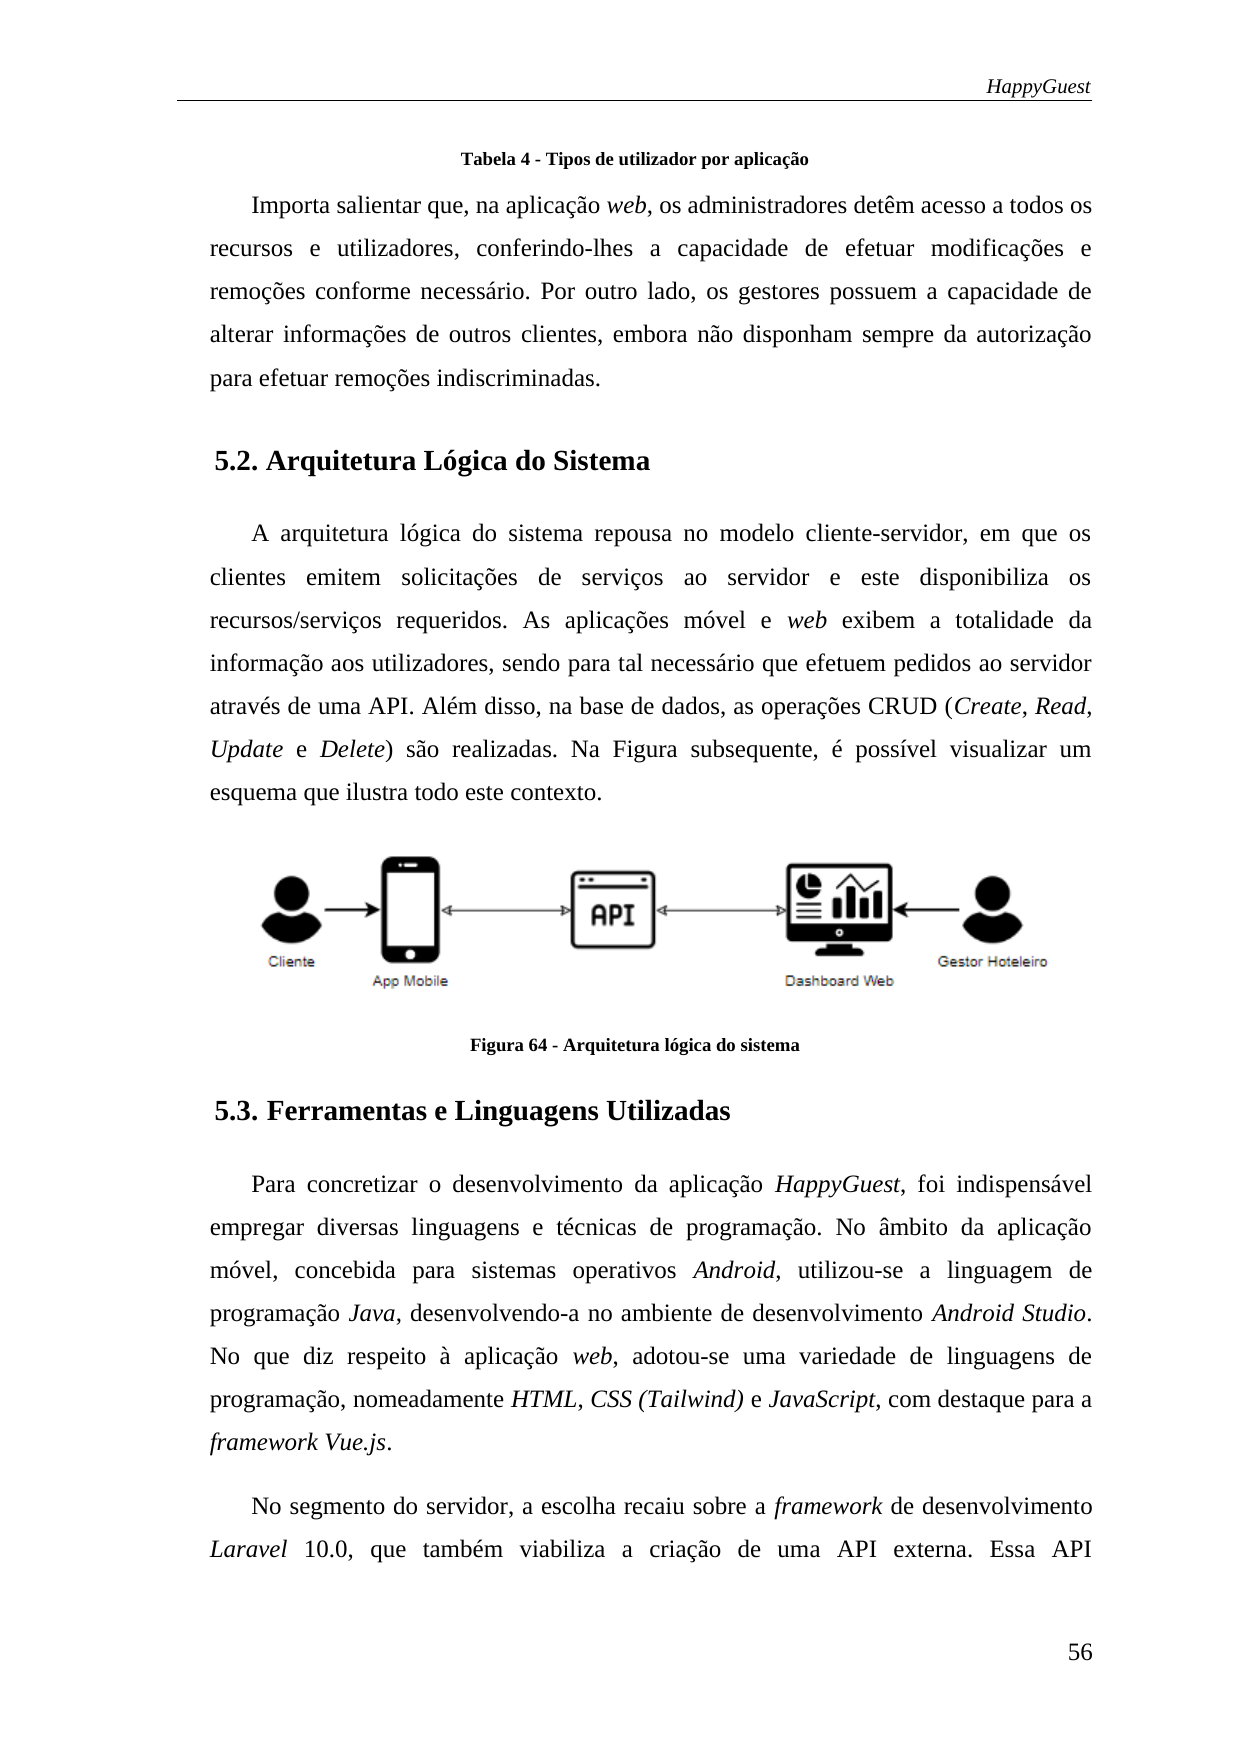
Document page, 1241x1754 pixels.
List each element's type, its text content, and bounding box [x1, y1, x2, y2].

picture [206, 841, 1093, 999]
text A arquitetura lógica do sistema repousa no modelo cliente-servidor, em que os clientes emitem solicitações de serviços ao servidor e este disponibiliza os recursos/serviços requeridos. As aplicações móvel e web exibem a totalidade da informação aos utilizadores, sendo para tal necessário que efetuem pedidos ao servidor através de uma API. Além disso, na base de dados, as operações CRUD (Create, Read, Update e Delete) são realizadas. Na Figura subsequente, é possível visualizar um esquema que ilustra todo este contexto. [209, 518, 1092, 806]
text Figura 64 - Arquitetura lógica do sistema [177, 1034, 1092, 1056]
text Para concretizar o desenvolvimento da aplicação HappyGuest, foi indispensável empregar diversas linguagens e técnicas de programação. No âmbito da aplicação móvel, concebida para sistemas operativos Android, utilizou-se a linguagem de programação Java, desenvolvendo-a no ambiente de desenvolvimento Android Studio. No que diz respeito à aplicação web, adotou-se uma variedade de linguagens de programação, nomeadamente HTML, CSS (Tailwind) e JavaScript, com destaque para a framework Vue.js. [209, 1169, 1092, 1456]
subtitle Arquitetura Lógica do Sistema [214, 443, 1092, 477]
text Importa salientar que, na aplicação web, os administradores detêm acesso a todos os recursos e utilizadores, conferindo-lhes a capacidade de efetuar modificações e remoções conforme necessário. Por outro lado, os gestores possuem a capacidade de alterar informações de outros clientes, embora não disponham sempre da autorização para efetuar remoções indiscriminadas. [209, 190, 1092, 391]
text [209, 1491, 1092, 1563]
subtitle Ferramentas e Linguagens Utilizadas [214, 1093, 1092, 1127]
